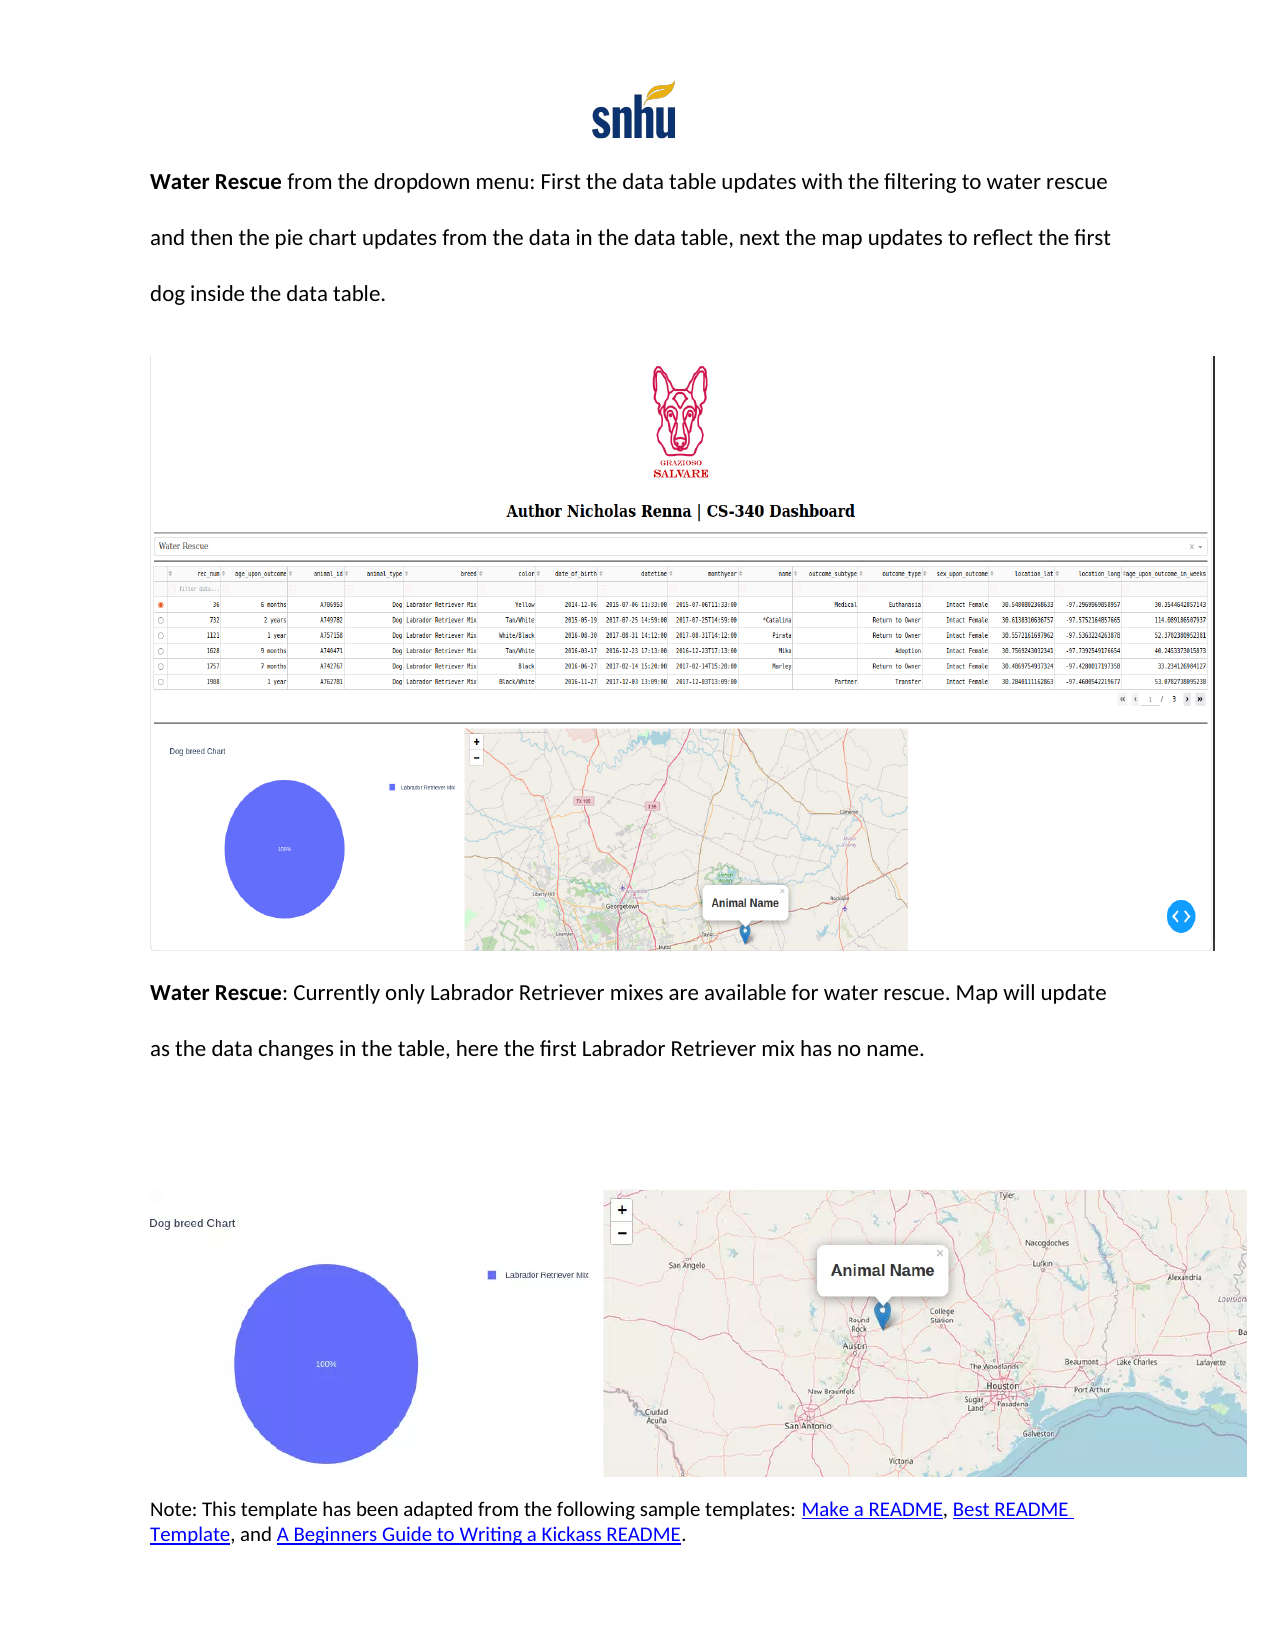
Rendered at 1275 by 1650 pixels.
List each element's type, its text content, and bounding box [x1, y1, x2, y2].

picture [573, 75, 702, 147]
picture [150, 1188, 1247, 1477]
picture [150, 356, 1215, 951]
text Water Rescue from the dropdown menu: First the data table updates with the filtering to water rescue and then the pie chart updates from the data in the data table, next the map updates to reflect the first dog inside the data table. [150, 167, 1125, 307]
text Water Rescue: Currently only Labrador Retriever mixes are available for water rescue. Map will update as the data changes in the table, here the first Labrador Retriever mix has no name. [150, 951, 1125, 1062]
